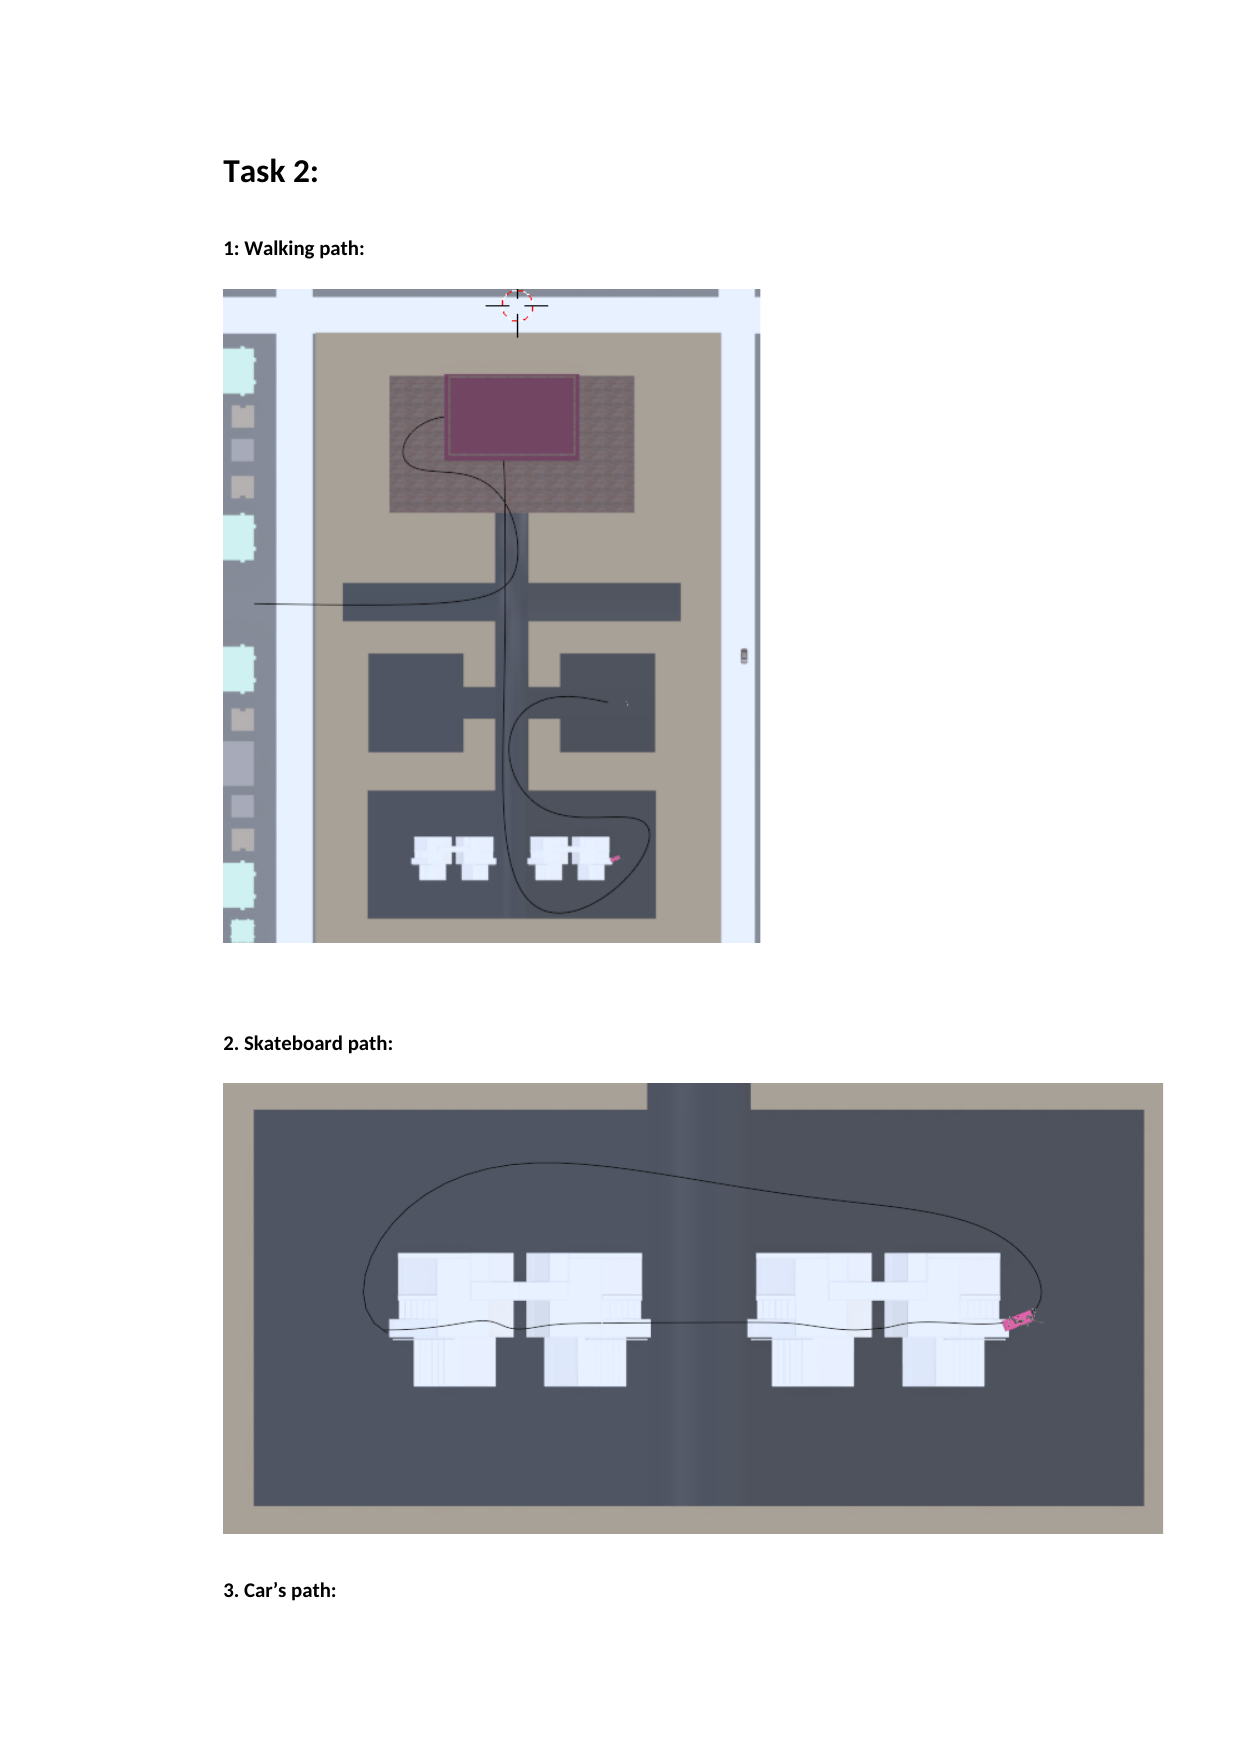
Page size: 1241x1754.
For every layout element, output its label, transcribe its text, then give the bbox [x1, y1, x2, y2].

text Task 2: [223, 150, 1090, 191]
text 2. Skateboard path: [223, 1030, 1090, 1055]
text 3. Car’s path: [223, 1578, 1090, 1603]
picture [223, 1083, 1164, 1534]
text 1: Walking path: [223, 236, 1090, 261]
picture [223, 289, 761, 943]
